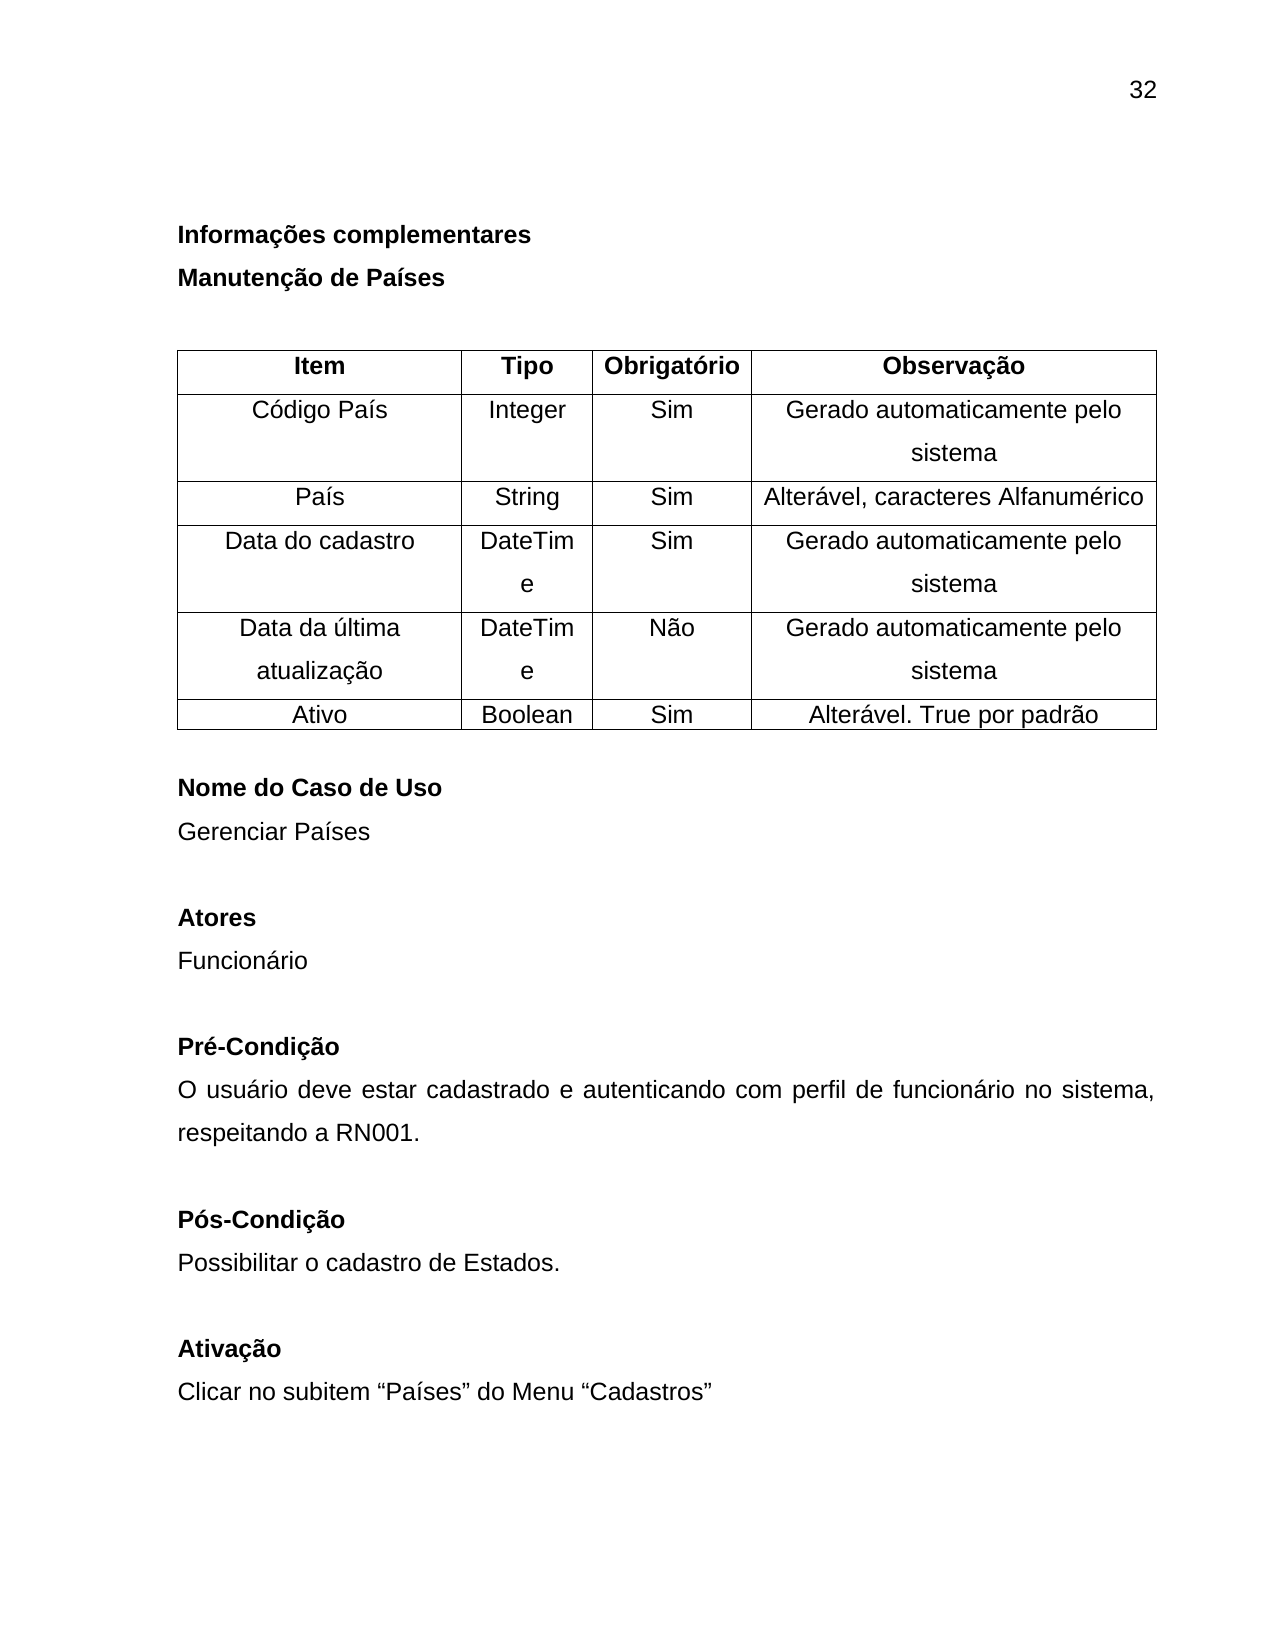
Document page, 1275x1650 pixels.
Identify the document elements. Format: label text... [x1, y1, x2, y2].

text Possibilitar o cadastro de Estados. [177, 1248, 1157, 1276]
table_cell Sim [593, 700, 751, 729]
table_cell Integer [462, 395, 592, 481]
table_cell String [462, 482, 592, 525]
table_cell Ativo [178, 700, 461, 729]
text Atores [177, 903, 1157, 931]
text Pós-Condição [177, 1204, 1157, 1233]
table_cell Gerado automaticamente pelo sistema [752, 526, 1156, 612]
table_cell Data da última atualização [178, 613, 461, 699]
table_cell Sim [593, 395, 751, 481]
text Clicar no subitem “Países” do Menu “Cadastros” [177, 1377, 1157, 1406]
table_cell DateTime [462, 613, 592, 699]
text Nome do Caso de Uso [177, 773, 1157, 802]
table_cell Sim [593, 526, 751, 612]
table_cell Data do cadastro [178, 526, 461, 612]
text Funcionário [177, 946, 1157, 974]
text Ativação [177, 1334, 1157, 1363]
table_header Item [178, 351, 461, 394]
table_header Tipo [462, 351, 592, 394]
table_cell Alterável. True por padrão [752, 700, 1156, 729]
text O usuário deve estar cadastrado e autenticando com perfil de funcionário no sistema, respeitando a RN001. [177, 1075, 1157, 1147]
table_cell Não [593, 613, 751, 699]
table_cell País [178, 482, 461, 525]
text Pré-Condição [177, 1032, 1157, 1061]
table_cell Alterável, caracteres Alfanumérico [752, 482, 1156, 525]
table_cell DateTime [462, 526, 592, 612]
text Informações complementares [177, 220, 1157, 249]
table_cell Sim [593, 482, 751, 525]
table_cell Código País [178, 395, 461, 481]
text Gerenciar Países [177, 816, 1157, 845]
table_cell Gerado automaticamente pelo sistema [752, 395, 1156, 481]
table_header Observação [752, 351, 1156, 394]
text Manutenção de Países [177, 263, 1157, 292]
table_cell Gerado automaticamente pelo sistema [752, 613, 1156, 699]
table_header Obrigatório [593, 351, 751, 394]
table_cell Boolean [462, 700, 592, 729]
